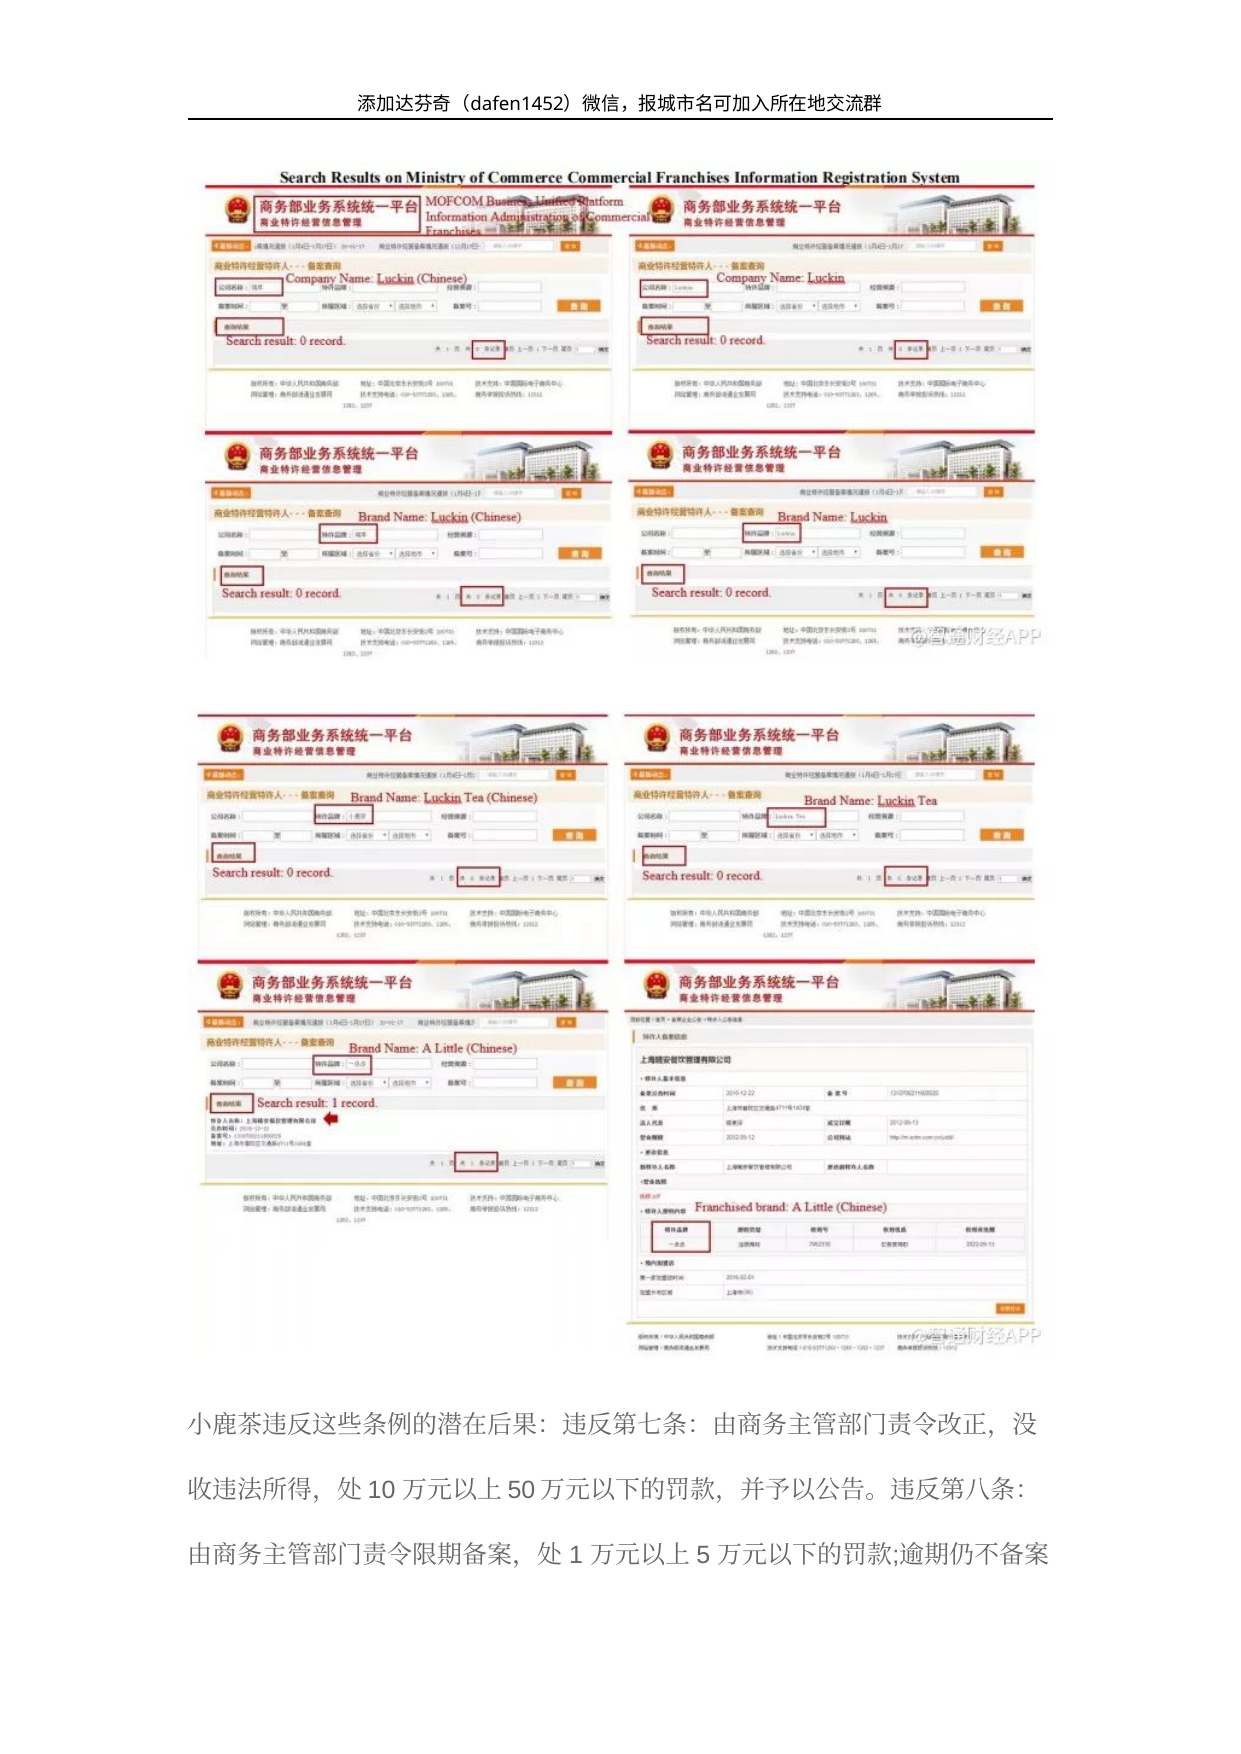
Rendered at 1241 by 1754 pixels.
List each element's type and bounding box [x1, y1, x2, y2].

picture [187, 162, 1053, 660]
picture [187, 711, 1053, 1359]
text [187, 1390, 1053, 1585]
